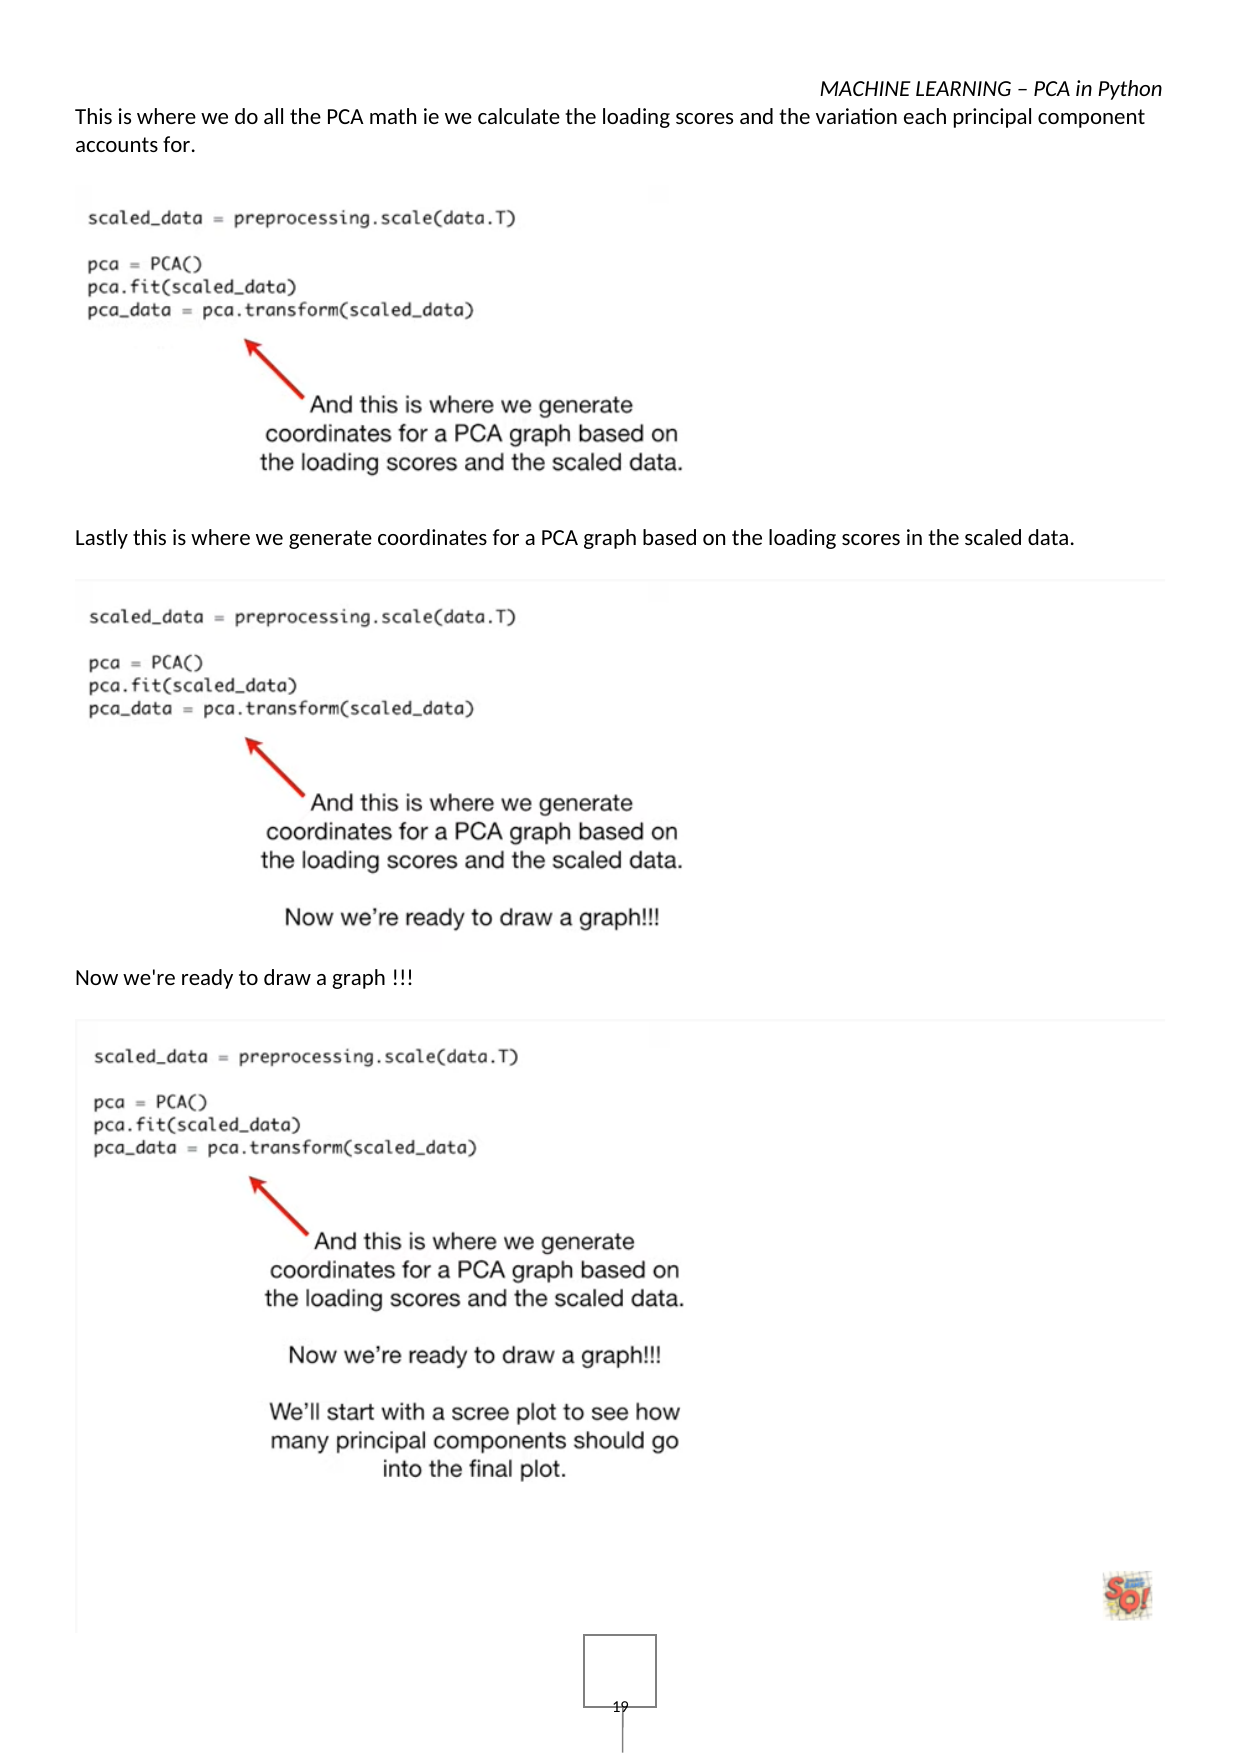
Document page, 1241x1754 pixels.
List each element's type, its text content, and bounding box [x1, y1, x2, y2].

text Now we're ready to draw a graph !!! [75, 964, 1165, 992]
picture [75, 1019, 1166, 1633]
text This is where we do all the PCA math ie we calculate the loading scores and the variation each principal component accounts for. [75, 102, 1165, 158]
text Lastly this is where we generate coordinates for a PCA graph based on the loading scores in the scaled data. [75, 524, 1165, 551]
picture [75, 185, 1166, 524]
picture [75, 579, 1166, 964]
